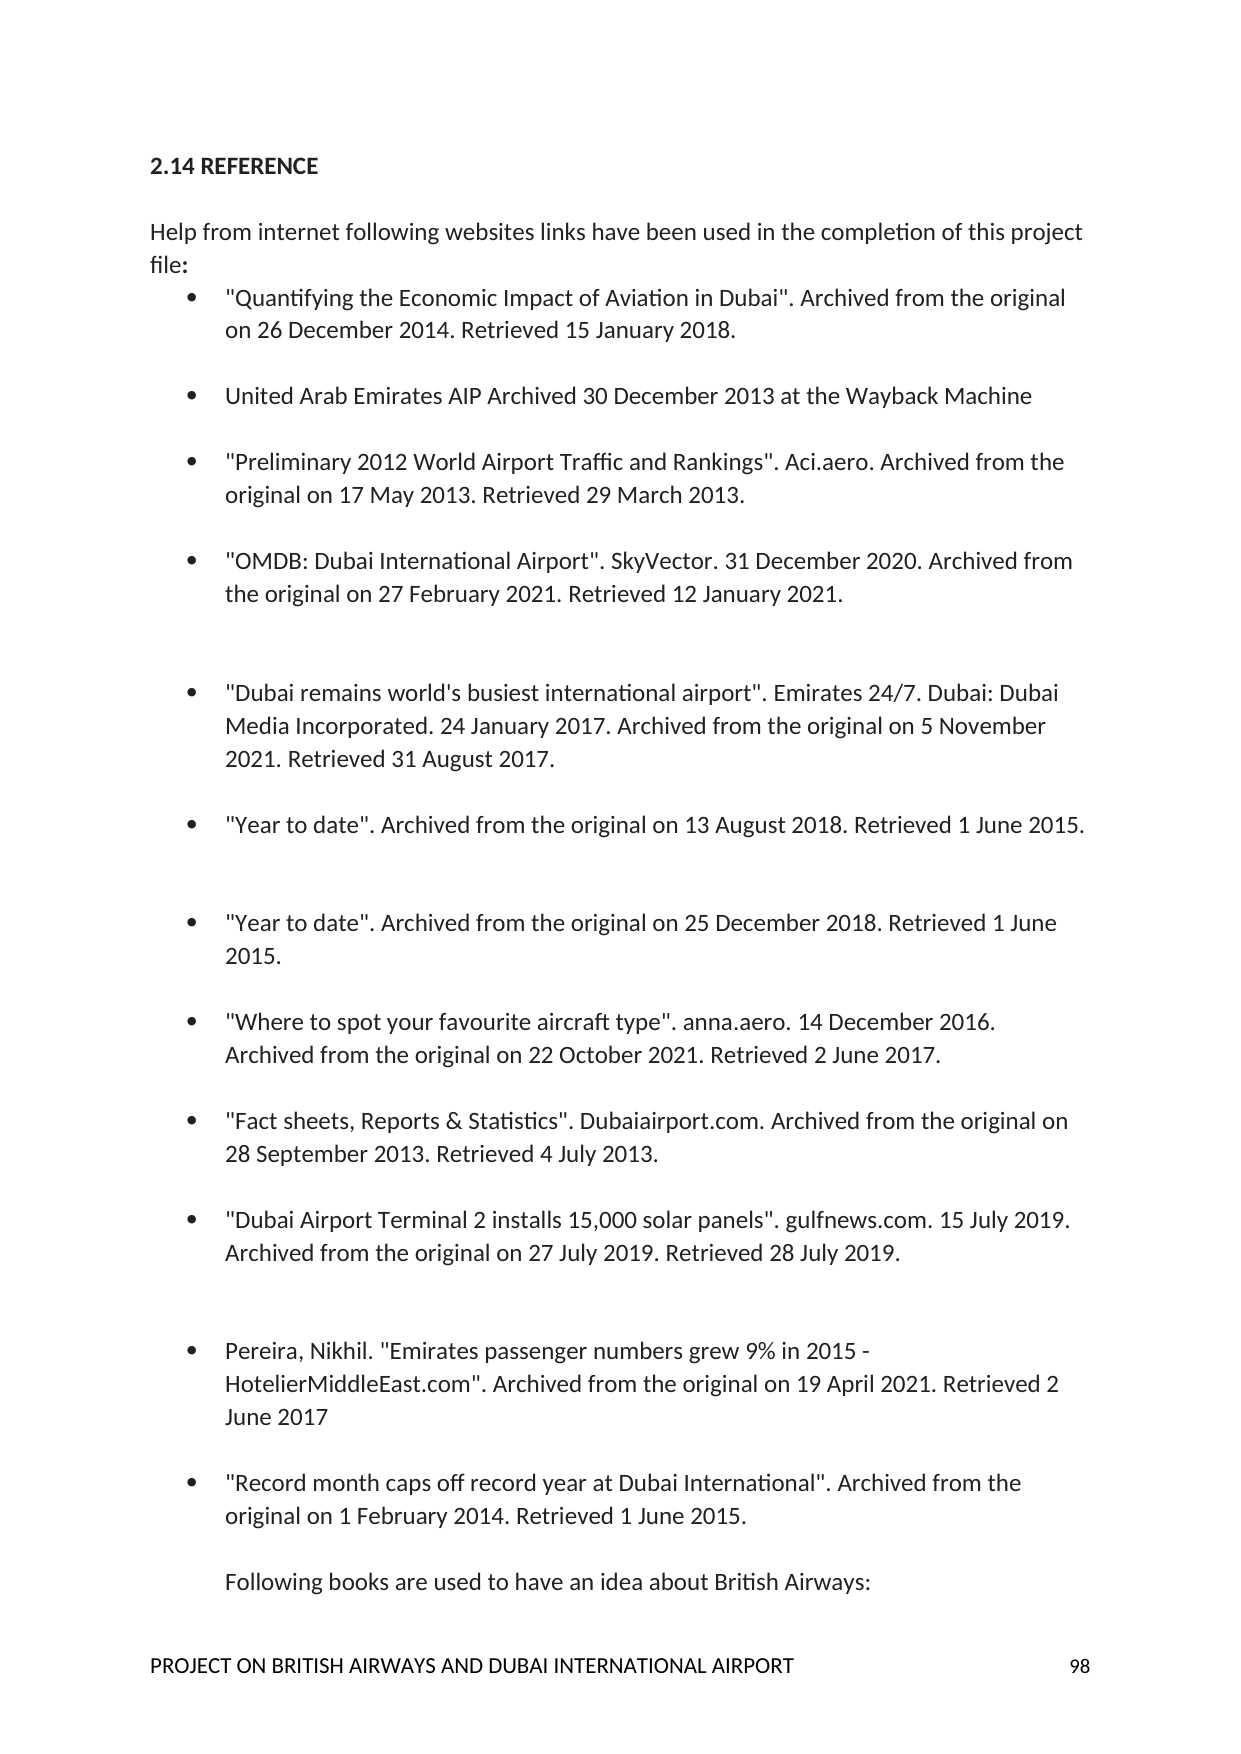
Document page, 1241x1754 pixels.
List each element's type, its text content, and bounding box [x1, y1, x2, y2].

list "Preliminary 2012 World Airport Traffic and Rankings". Aci.aero. Archived from the original on 17 May 2013. Retrieved 29 March 2013. [187, 446, 1090, 510]
list United Arab Emirates AIP Archived 30 December 2013 at the Wayback Machine [187, 380, 1090, 411]
text Help from internet following websites links have been used in the completion of this project file: [150, 216, 1090, 279]
list "Dubai Airport Terminal 2 installs 15,000 solar panels". gulfnews.com. 15 July 2019. Archived from the original on 27 July 2019. Retrieved 28 July 2019. [187, 1204, 1090, 1267]
list "Dubai remains world's busiest international airport". Emirates 24/7. Dubai: Dubai Media Incorporated. 24 January 2017. Archived from the original on 5 November 2021. Retrieved 31 August 2017. [187, 677, 1090, 773]
list "Fact sheets, Reports & Statistics". Dubaiairport.com. Archived from the original on 28 September 2013. Retrieved 4 July 2013. [187, 1105, 1090, 1168]
list "Record month caps off record year at Dubai International". Archived from the original on 1 February 2014. Retrieved 1 June 2015. [187, 1467, 1090, 1531]
list "Year to date". Archived from the original on 25 December 2018. Retrieved 1 June 2015. [187, 907, 1090, 971]
list Following books are used to have an idea about British Airways: [225, 1566, 1090, 1596]
list "Year to date". Archived from the original on 13 August 2018. Retrieved 1 June 2015. [187, 809, 1090, 839]
list "OMDB: Dubai International Airport". SkyVector. 31 December 2020. Archived from the original on 27 February 2021. Retrieved 12 January 2021. [187, 545, 1090, 608]
list "Where to spot your favourite aircraft type". anna.aero. 14 December 2016. Archived from the original on 22 October 2021. Retrieved 2 June 2017. [187, 1006, 1090, 1070]
list Pereira, Nikhil. "Emirates passenger numbers grew 9% in 2015 - HotelierMiddleEast.com". Archived from the original on 19 April 2021. Retrieved 2 June 2017 [187, 1335, 1090, 1432]
list "Quantifying the Economic Impact of Aviation in Dubai". Archived from the original on 26 December 2014. Retrieved 15 January 2018. [187, 282, 1090, 345]
text 2.14 REFERENCE [150, 150, 1090, 181]
